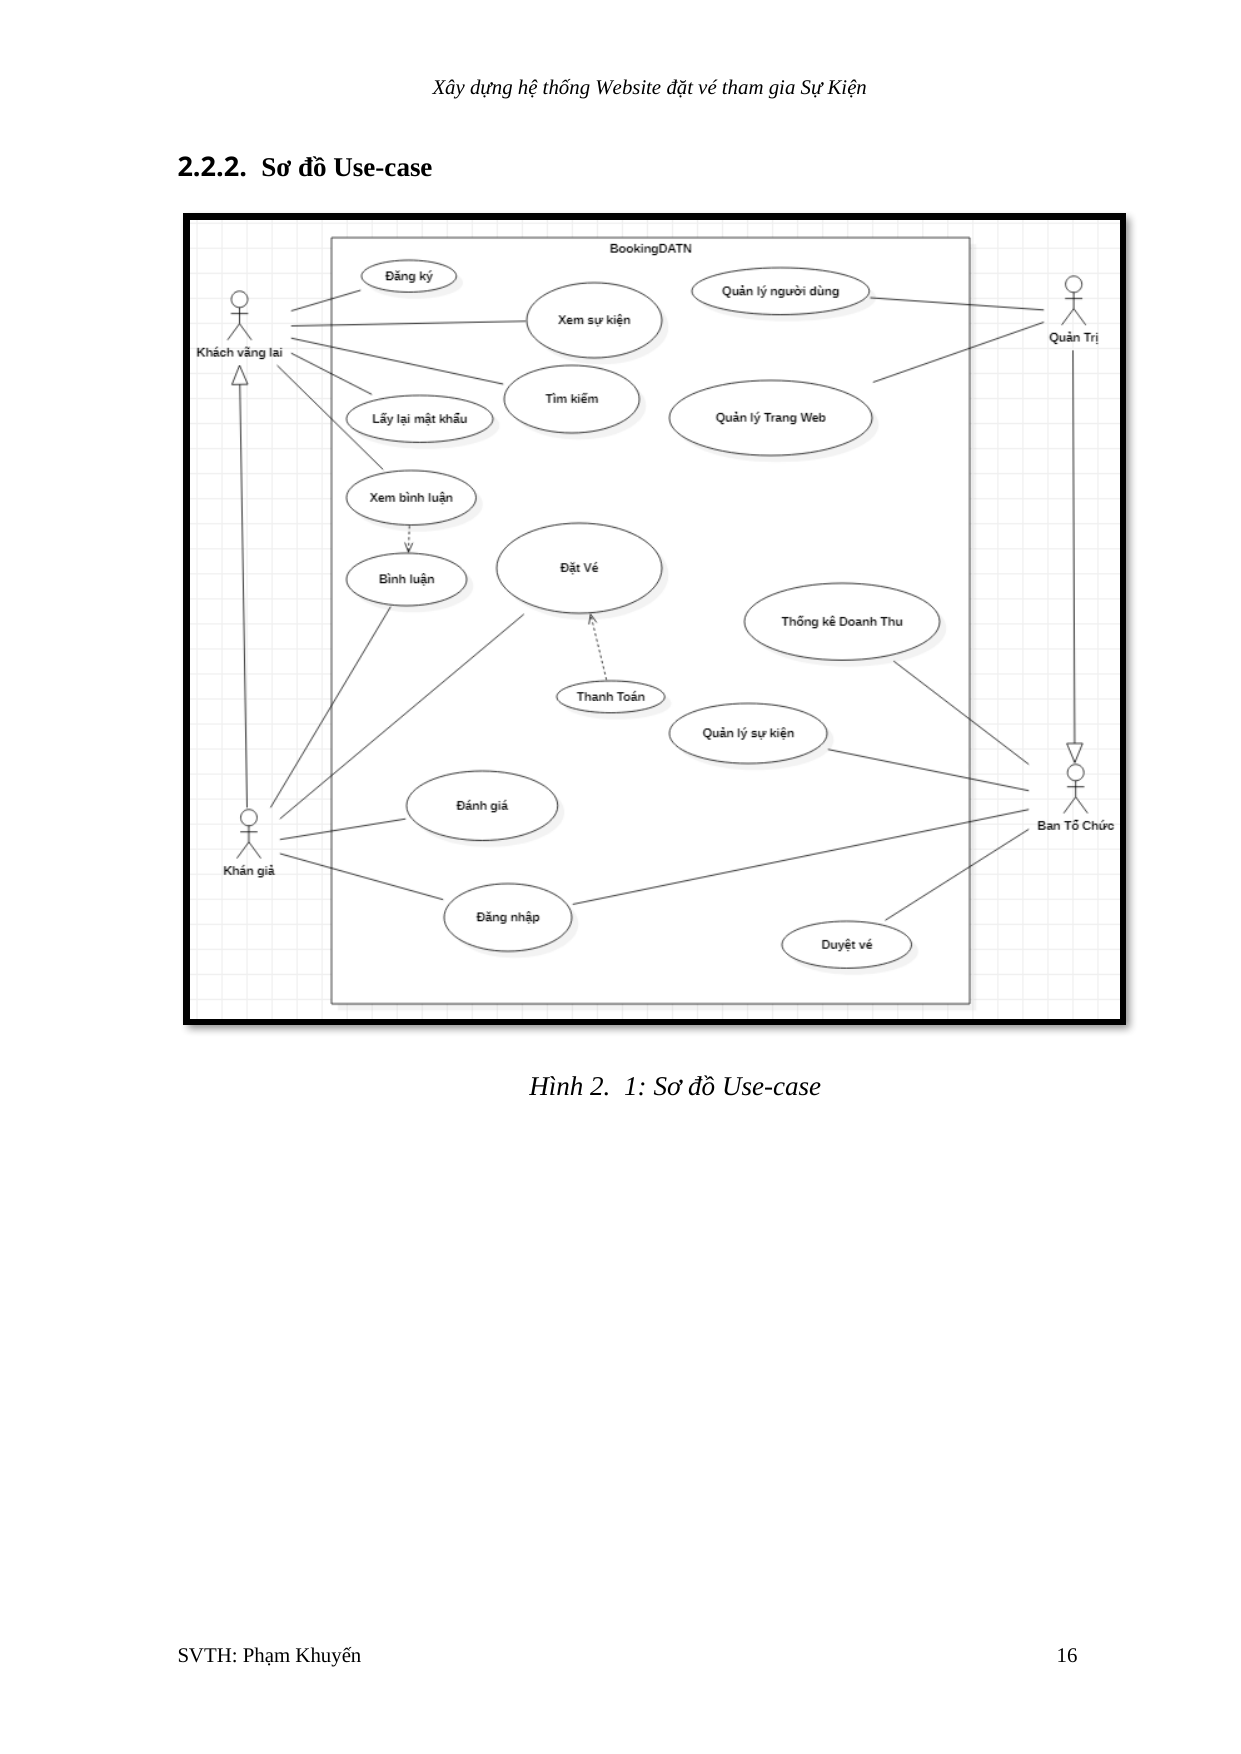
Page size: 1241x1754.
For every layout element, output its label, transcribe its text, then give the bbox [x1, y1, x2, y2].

picture [190, 220, 1120, 1019]
subtitle Sơ đồ Use-case [177, 148, 1122, 184]
text Hình 2. 1: Sơ đồ Use-case [177, 1070, 1122, 1101]
